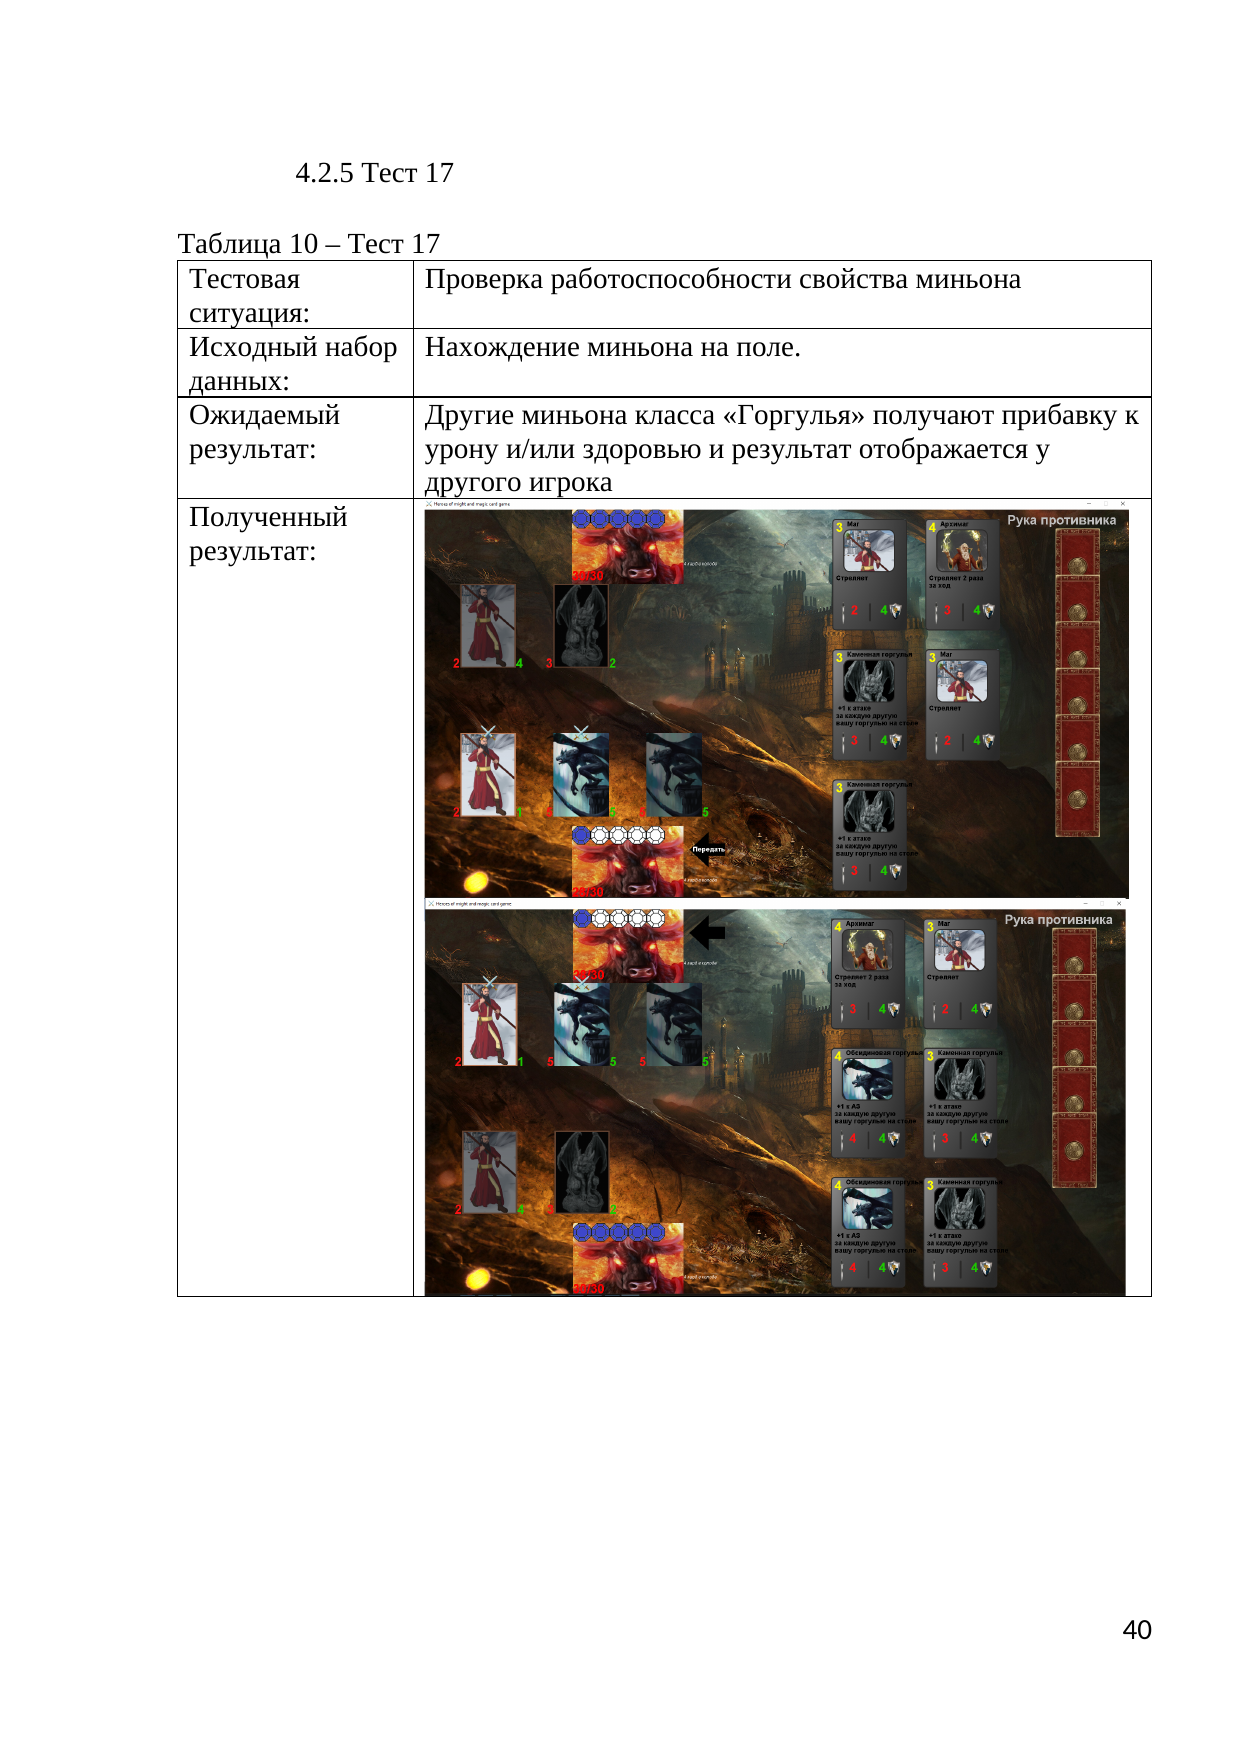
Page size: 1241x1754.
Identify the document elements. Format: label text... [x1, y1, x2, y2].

table_header Проверка работоспособности свойства миньона [414, 261, 1151, 328]
table_header Тестовая ситуация: [178, 261, 413, 328]
table_cell Нахождение миньона на поле. [414, 329, 1151, 396]
table_cell Исходный набор данных: [178, 329, 413, 396]
text Таблица 10 – Тест 17 [177, 227, 1152, 260]
table_cell Другие миньона класса «Горгулья» получают прибавку к урону и/или здоровью и результат отображается у другого игрока [414, 398, 1151, 498]
table_cell [1126, 499, 1151, 1296]
subtitle Тест 17 [295, 156, 1152, 189]
picture [424, 499, 1129, 1296]
table_cell Ожидаемый результат: [178, 398, 413, 498]
table_cell [414, 499, 424, 1296]
table_cell Полученный результат: [178, 499, 413, 1296]
